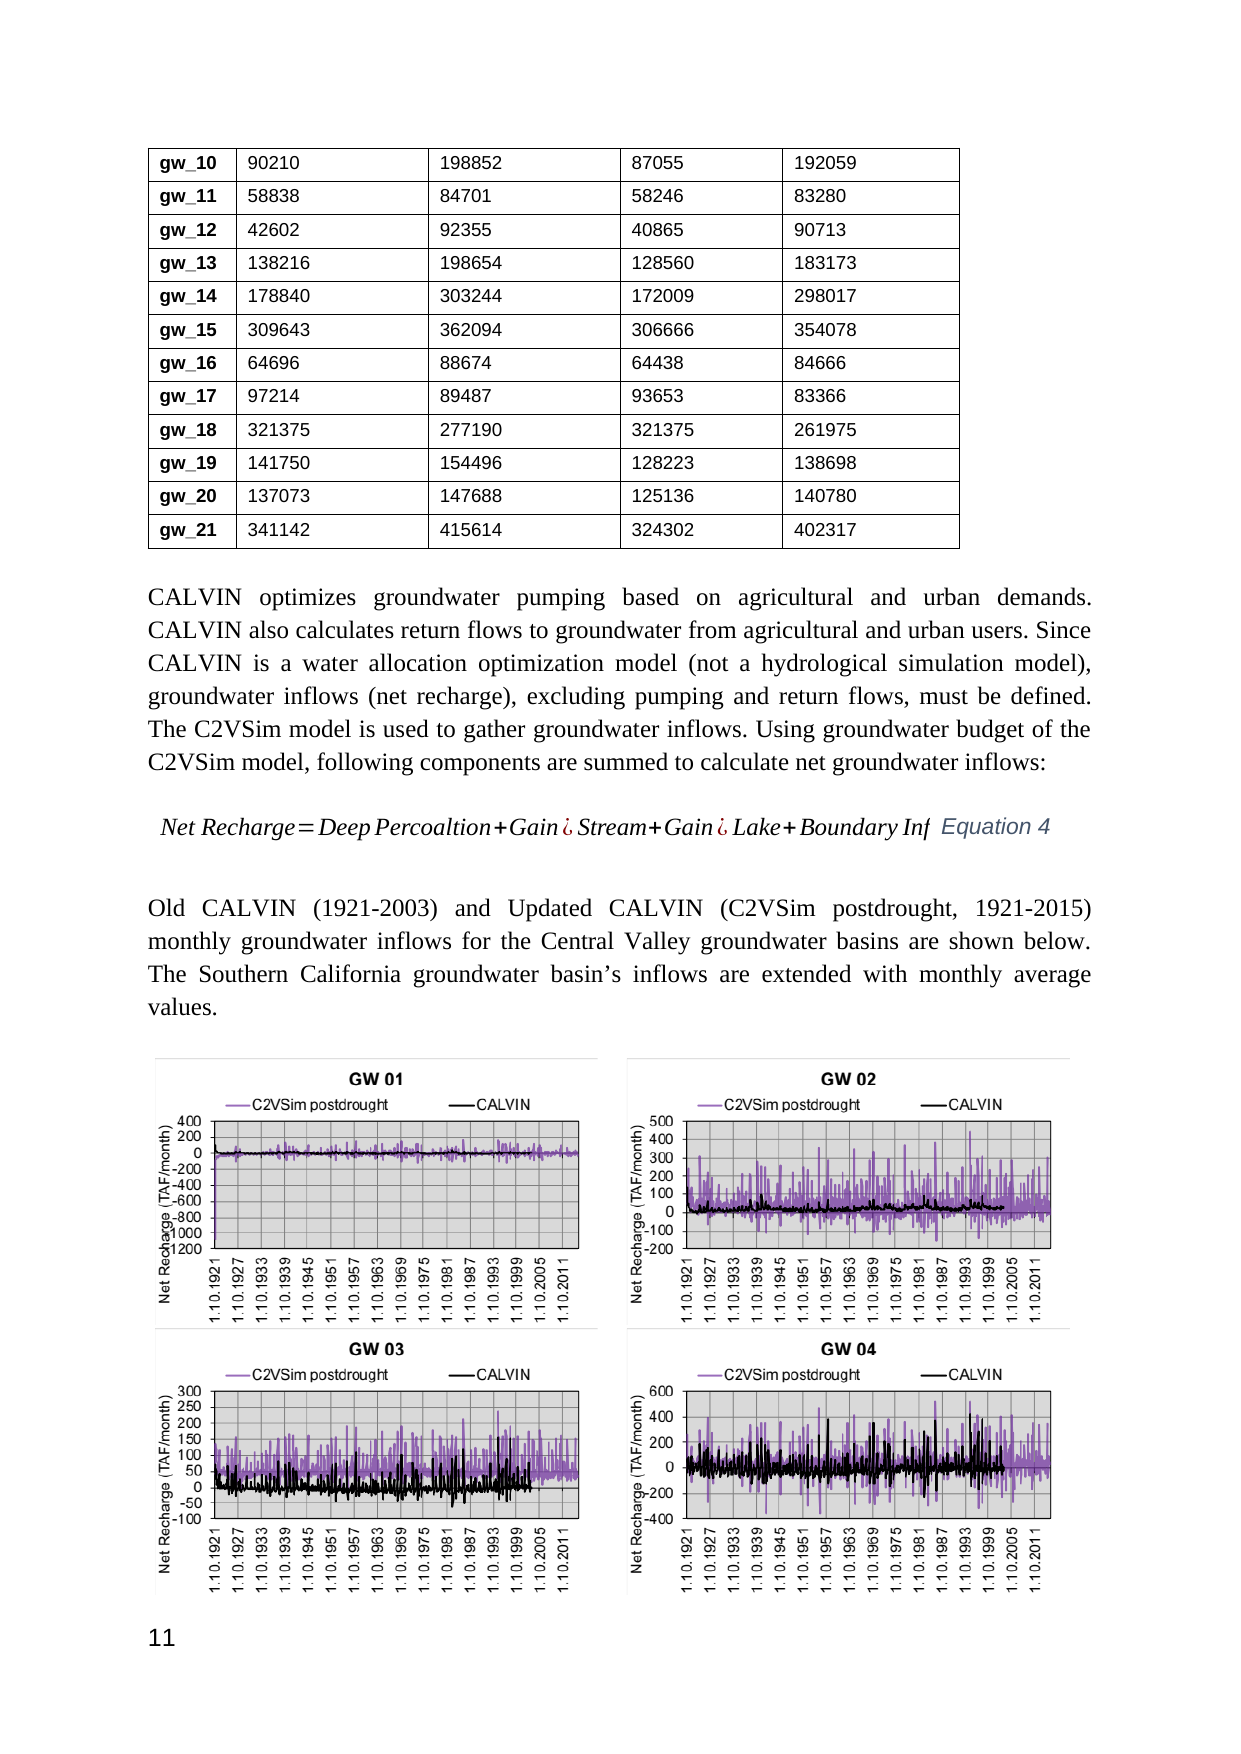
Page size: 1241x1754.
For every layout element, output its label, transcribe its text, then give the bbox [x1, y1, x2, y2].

table_cell gw_19 [149, 449, 236, 481]
text CALVIN optimizes groundwater pumping based on agricultural and urban demands. CALVIN also calculates return flows to groundwater from agricultural and urban users. Since CALVIN is a water allocation optimization model (not a hydrological simulation model), groundwater inflows (net recharge), excluding pumping and return flows, must be defined. The C2VSim model is used to gather groundwater inflows. Using groundwater budget of the C2VSim model, following components are summed to calculate net groundwater inflows: [148, 582, 1093, 776]
table_cell 277190 [429, 415, 620, 448]
table_cell gw_18 [149, 415, 236, 448]
table_cell 172009 [621, 282, 782, 314]
table_cell 324302 [621, 515, 782, 548]
table_header [148, 813, 929, 860]
table_cell 183173 [783, 249, 959, 281]
table_cell 64696 [237, 349, 428, 381]
table_cell 192059 [783, 149, 959, 181]
table_cell 90713 [783, 215, 959, 248]
table_cell 140780 [783, 482, 959, 514]
table_header Equation 4 [930, 813, 1092, 860]
table_cell 128223 [621, 449, 782, 481]
table_cell gw_17 [149, 382, 236, 414]
table_cell 321375 [621, 415, 782, 448]
table_cell 309643 [237, 315, 428, 348]
table_cell 261975 [783, 415, 959, 448]
table_cell gw_10 [149, 149, 236, 181]
table_cell 40865 [621, 215, 782, 248]
table_cell 125136 [621, 482, 782, 514]
table_cell 87055 [621, 149, 782, 181]
table_cell 83366 [783, 382, 959, 414]
table_cell 84666 [783, 349, 959, 381]
table_cell gw_15 [149, 315, 236, 348]
table_cell 141750 [237, 449, 428, 481]
table_cell 89487 [429, 382, 620, 414]
table_cell 90210 [237, 149, 428, 181]
table_header [148, 1058, 619, 1329]
table_cell 97214 [237, 382, 428, 414]
table_cell gw_11 [149, 182, 236, 214]
table_cell 321375 [237, 415, 428, 448]
table_cell 341142 [237, 515, 428, 548]
table_cell gw_21 [149, 515, 236, 548]
table_cell 154496 [429, 449, 620, 481]
table_cell 362094 [429, 315, 620, 348]
table_cell [148, 1329, 619, 1599]
table_cell 354078 [783, 315, 959, 348]
table_cell 138216 [237, 249, 428, 281]
table_header [620, 1058, 1092, 1329]
table_cell 92355 [429, 215, 620, 248]
table_cell 137073 [237, 482, 428, 514]
table_cell gw_13 [149, 249, 236, 281]
table_cell 42602 [237, 215, 428, 248]
table_cell 58838 [237, 182, 428, 214]
table_cell gw_14 [149, 282, 236, 314]
table_cell 128560 [621, 249, 782, 281]
table_cell 298017 [783, 282, 959, 314]
table_cell 402317 [783, 515, 959, 548]
table_cell 84701 [429, 182, 620, 214]
text Old CALVIN (1921-2003) and Updated CALVIN (C2VSim postdrought, 1921-2015) monthly groundwater inflows for the Central Valley groundwater basins are shown below. The Southern California groundwater basin’s inflows are extended with monthly average values. [148, 893, 1093, 1021]
table_cell gw_16 [149, 349, 236, 381]
table_cell 64438 [621, 349, 782, 381]
table_cell 178840 [237, 282, 428, 314]
table_cell 58246 [621, 182, 782, 214]
table_cell 147688 [429, 482, 620, 514]
table_cell 306666 [621, 315, 782, 348]
table_cell 93653 [621, 382, 782, 414]
table_cell gw_12 [149, 215, 236, 248]
table_cell 415614 [429, 515, 620, 548]
table_cell 198852 [429, 149, 620, 181]
table_cell 83280 [783, 182, 959, 214]
table_cell 138698 [783, 449, 959, 481]
table_cell [620, 1329, 1092, 1599]
table_cell 88674 [429, 349, 620, 381]
table_cell 303244 [429, 282, 620, 314]
table_cell 198654 [429, 249, 620, 281]
table_cell gw_20 [149, 482, 236, 514]
